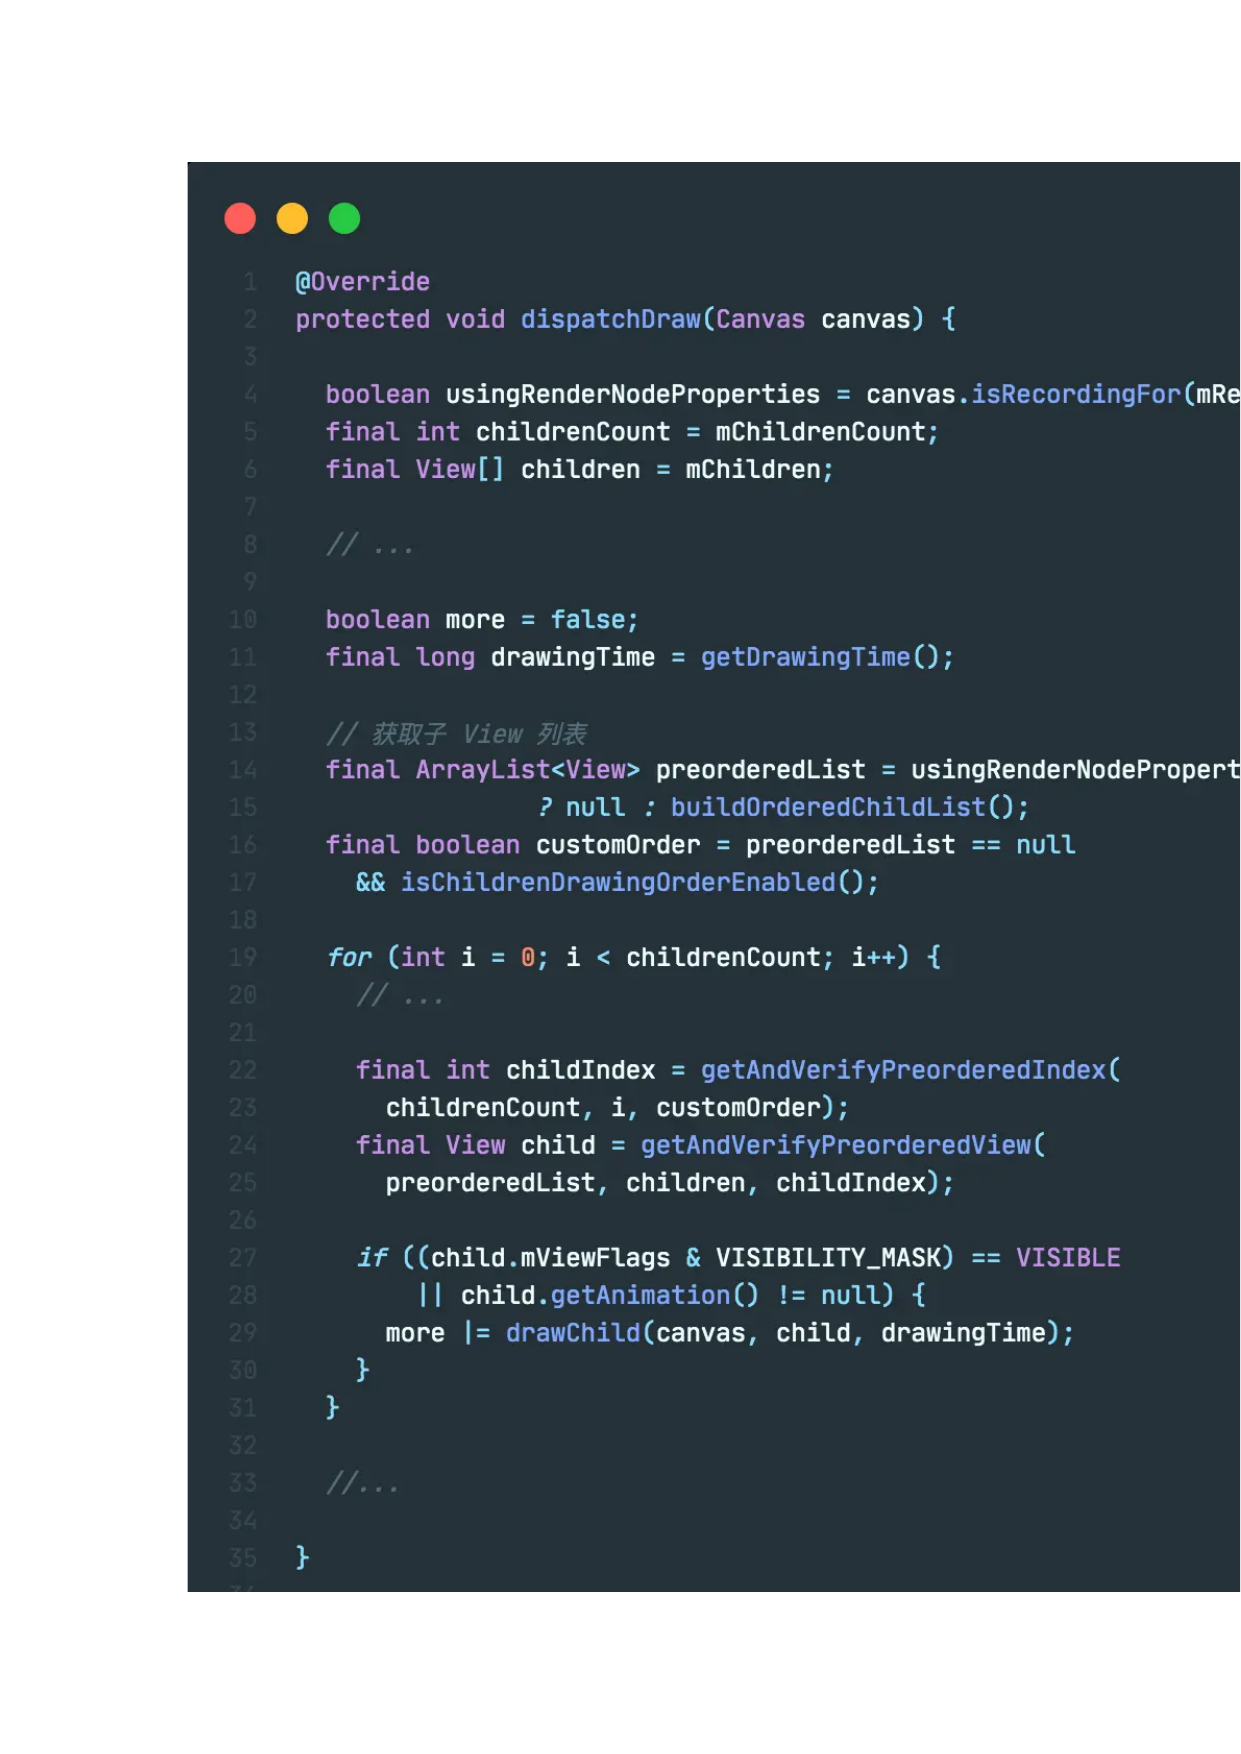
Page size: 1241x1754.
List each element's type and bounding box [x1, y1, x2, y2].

picture [187, 162, 1241, 1592]
